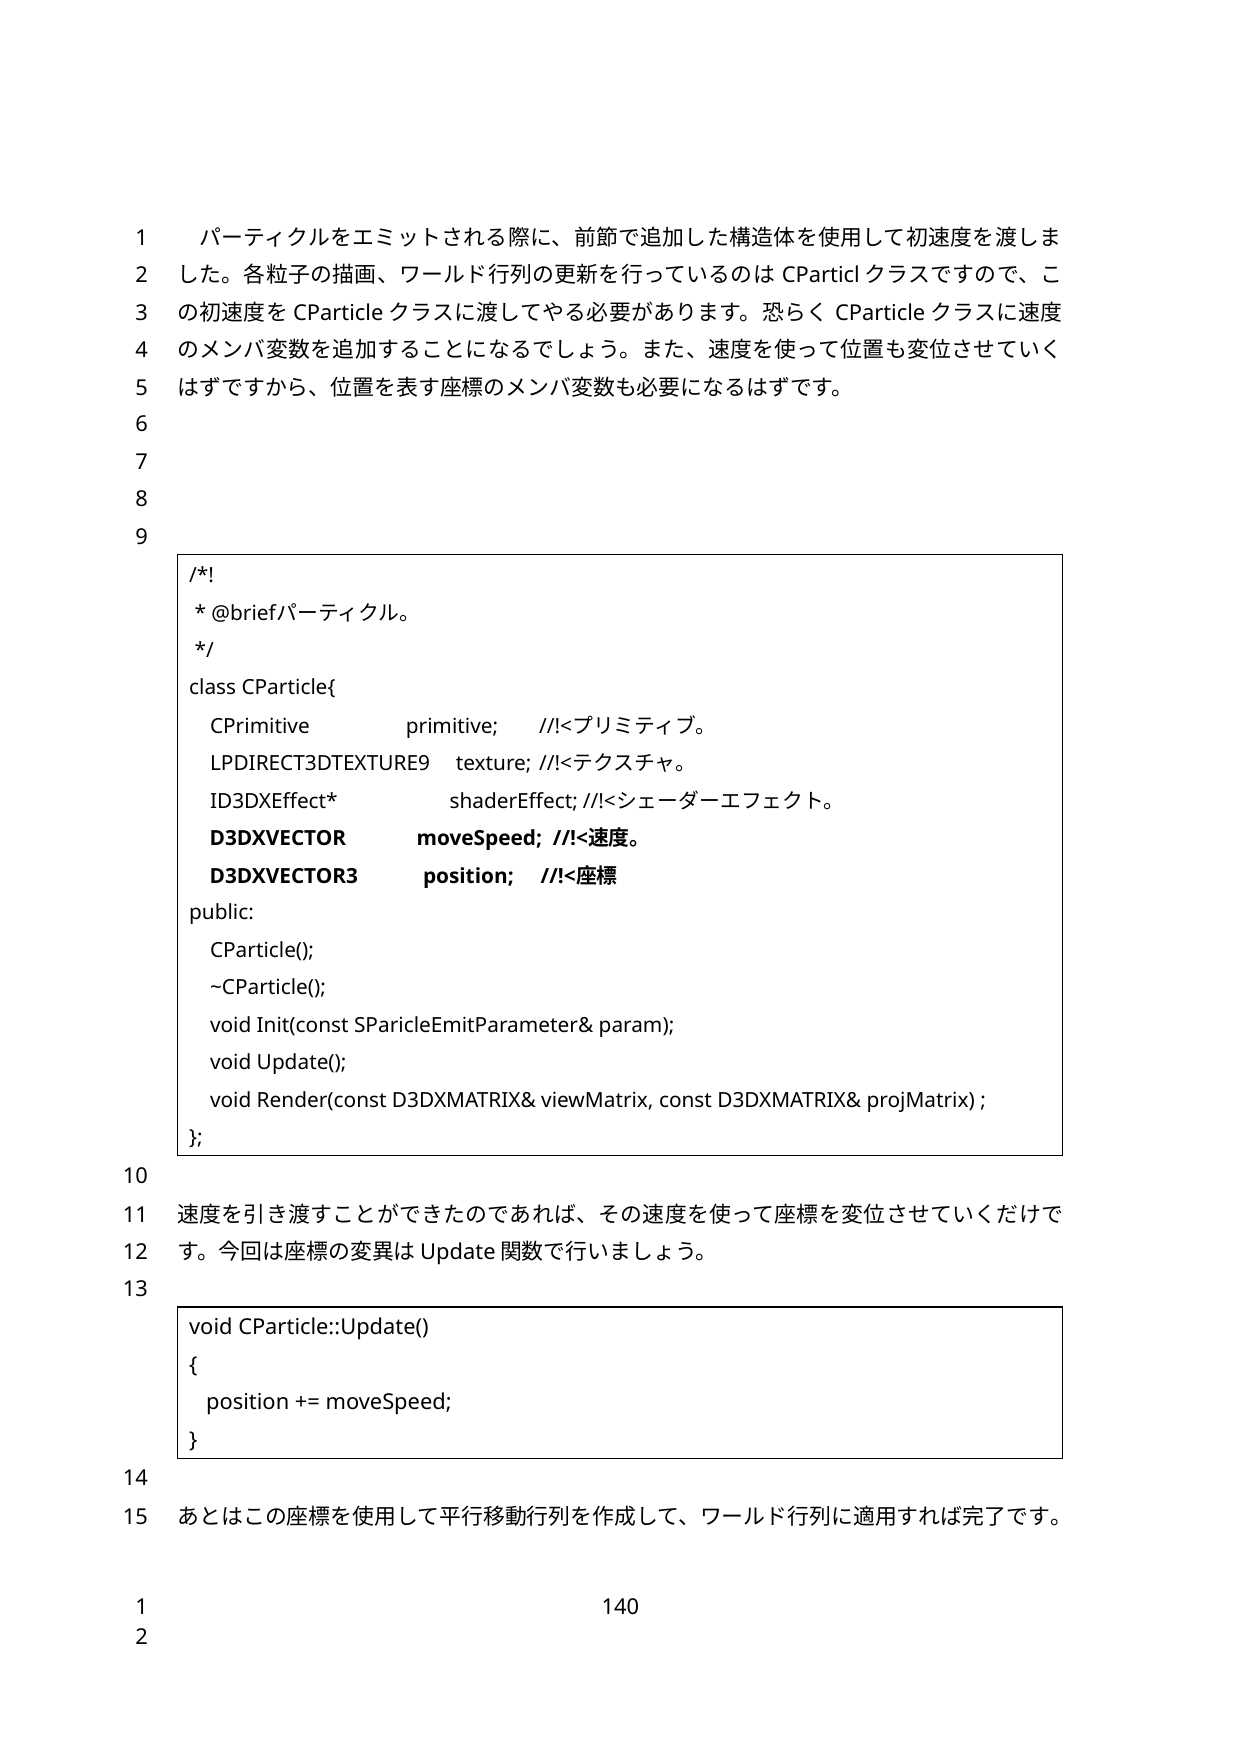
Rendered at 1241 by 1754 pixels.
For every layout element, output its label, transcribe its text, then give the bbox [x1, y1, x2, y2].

table_header void CParticle::Update() { position += moveSpeed; } [178, 1308, 1062, 1457]
text あとはこの座標を使用して平行移動行列を作成して、ワールド行列に適用すれば完了です。 [177, 1496, 1063, 1533]
text パーティクルをエミットされる際に、前節で追加した構造体を使用して初速度を渡しました。各粒子の描画、ワールド行列の更新を行っているのはCParticlクラスですので、この初速度をCParticleクラスに渡してやる必要があります。恐らくCParticleクラスに速度のメンバ変数を追加することになるでしょう。また、速度を使って位置も変位させていくはずですから、位置を表す座標のメンバ変数も必要になるはずです。 [177, 217, 1063, 404]
table_header /*! * @brief パーティクル。 */ class CParticle{ CPrimitive primitive; //!<プリミティブ。 LPDIRECT3DTEXTURE9 texture; //!<テクスチャ。 ID3DXEffect* shaderEffect; //!<シェーダーエフェクト。 D3DXVECTOR moveSpeed; //!<速度。 D3DXVECTOR3 position; //!<座標 public: CParticle(); ~CParticle(); void Init(const SParicleEmitParameter& param); void Update(); void Render(const D3DXMATRIX& viewMatrix, const D3DXMATRIX& projMatrix) ; }; [178, 555, 1062, 1155]
text 速度を引き渡すことができたのであれば、その速度を使って座標を変位させていくだけです。今回は座標の変異はUpdate関数で行いましょう。 [177, 1194, 1063, 1269]
